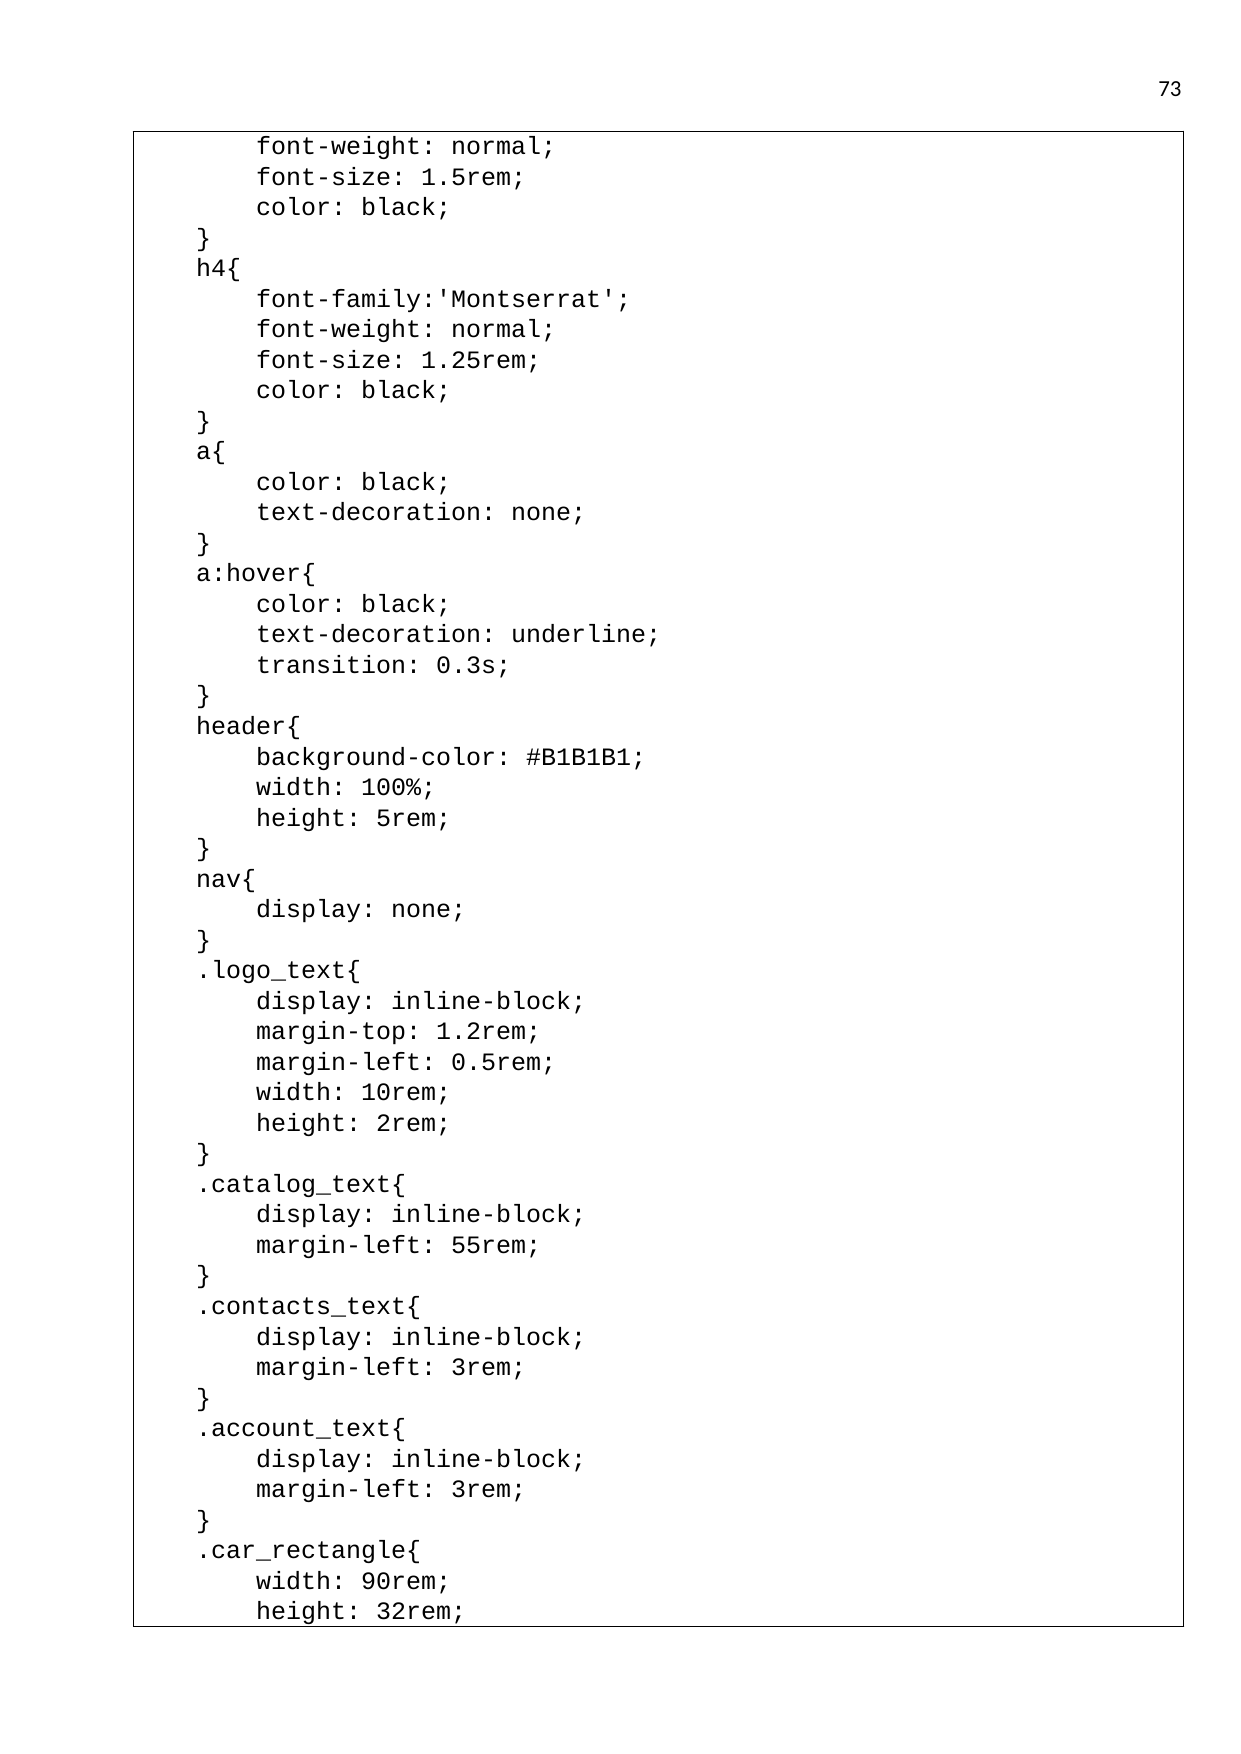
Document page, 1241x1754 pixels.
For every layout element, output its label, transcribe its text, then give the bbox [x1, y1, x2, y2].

text font-size: 1.5rem; [134, 161, 1183, 192]
text font-weight: normal; [134, 314, 1183, 344]
text width: 90rem; [134, 1565, 1183, 1596]
text nav{ [134, 863, 1183, 894]
text width: 10rem; [134, 1077, 1183, 1107]
text a:hover{ [134, 558, 1183, 588]
text } [134, 924, 1183, 955]
text a{ [134, 436, 1183, 466]
text } [134, 527, 1183, 558]
text } [134, 833, 1183, 863]
text } [134, 1260, 1183, 1290]
text color: black; [134, 466, 1183, 497]
text text-decoration: none; [134, 497, 1183, 527]
text .catalog_text{ [134, 1168, 1183, 1199]
text height: 32rem; [134, 1596, 1183, 1626]
text margin-left: 55rem; [134, 1229, 1183, 1260]
text display: inline-block; [134, 1321, 1183, 1351]
text color: black; [134, 588, 1183, 619]
text display: inline-block; [134, 1199, 1183, 1229]
text .car_rectangle{ [134, 1534, 1183, 1565]
text } [134, 1138, 1183, 1168]
text width: 100%; [134, 772, 1183, 802]
text margin-left: 0.5rem; [134, 1046, 1183, 1077]
text text-decoration: underline; [134, 619, 1183, 649]
text height: 2rem; [134, 1107, 1183, 1138]
text display: none; [134, 894, 1183, 924]
text .contacts_text{ [134, 1290, 1183, 1321]
text display: inline-block; [134, 1443, 1183, 1473]
text margin-top: 1.2rem; [134, 1016, 1183, 1046]
text font-family:'Montserrat'; [134, 283, 1183, 314]
text } [134, 1504, 1183, 1534]
text font-weight: normal; [134, 132, 1183, 161]
text color: black; [134, 375, 1183, 405]
text h4{ [134, 253, 1183, 283]
text .account_text{ [134, 1412, 1183, 1443]
text } [134, 1382, 1183, 1412]
text transition: 0.3s; [134, 649, 1183, 680]
text color: black; [134, 192, 1183, 222]
text } [134, 680, 1183, 711]
text margin-left: 3rem; [134, 1473, 1183, 1504]
text } [134, 405, 1183, 436]
text } [134, 222, 1183, 253]
text height: 5rem; [134, 802, 1183, 833]
text display: inline-block; [134, 985, 1183, 1016]
text header{ [134, 711, 1183, 741]
text .logo_text{ [134, 955, 1183, 985]
text font-size: 1.25rem; [134, 344, 1183, 375]
text margin-left: 3rem; [134, 1351, 1183, 1382]
text background-color: #B1B1B1; [134, 741, 1183, 772]
